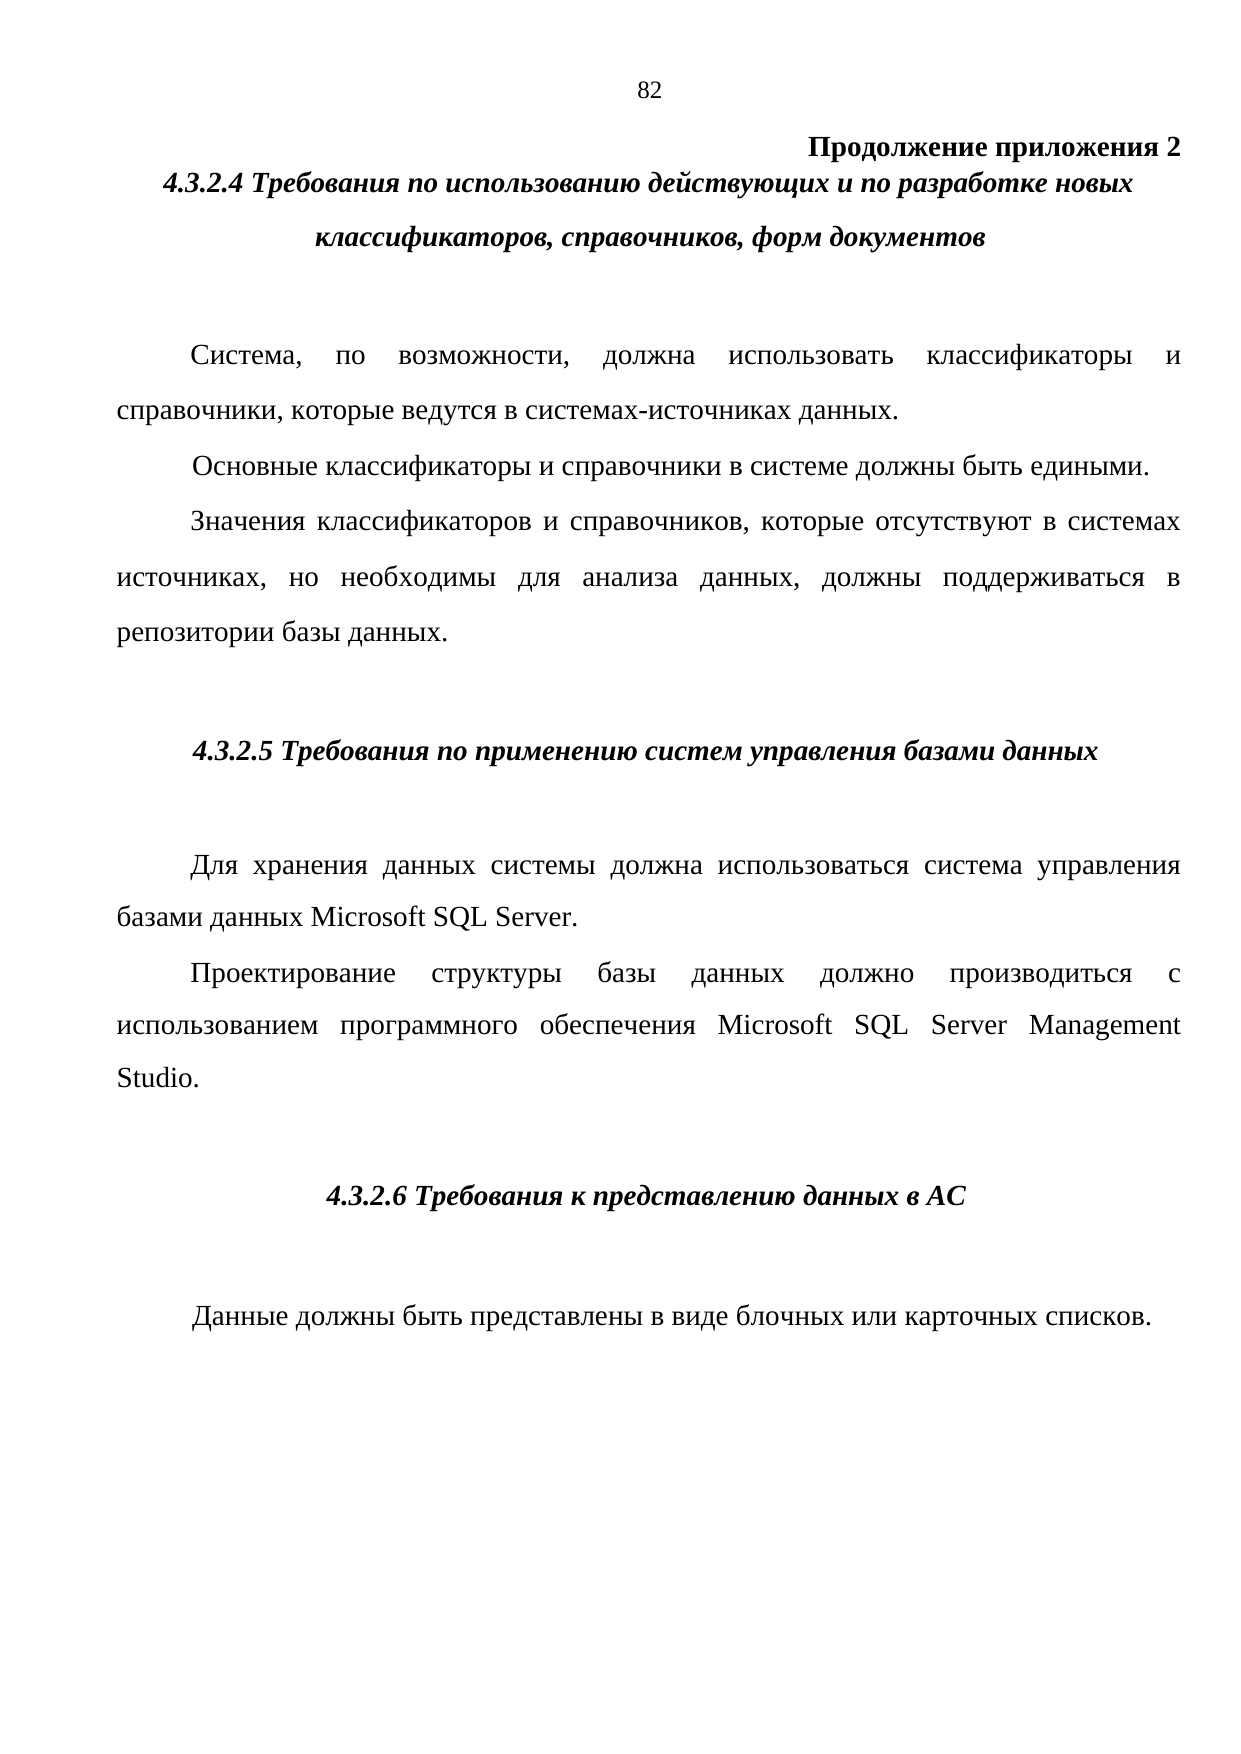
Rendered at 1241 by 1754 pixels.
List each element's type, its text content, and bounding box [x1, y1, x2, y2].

text Основные классификаторы и справочники в системе должны быть едиными. [192, 448, 1182, 482]
text Для хранения данных системы должна использоваться система управления базами данных Microsoft SQL Server. [116, 847, 1182, 933]
subtitle 4.3.2.4 Требования по использованию действующих и по разработке новых классификаторов, справочников, форм документов [120, 165, 1179, 253]
subtitle 4.3.2.5 Требования по применению систем управления базами данных [120, 733, 1171, 766]
subtitle 4.3.2.6 Требования к представлению данных в АС [120, 1178, 1172, 1212]
text Данные должны быть представлены в виде блочных или карточных списков. [192, 1298, 1182, 1332]
text Значения классификаторов и справочников, которые отсутствуют в системах источниках, но необходимы для анализа данных, должны поддерживаться в репозитории базы данных. [116, 503, 1182, 648]
text Проектирование структуры базы данных должно производиться с использованием программного обеспечения Microsoft SQL Server Management Studio. [116, 955, 1182, 1093]
text Система, по возможности, должна использовать классификаторы и справочники, которые ведутся в системах-источниках данных. [116, 337, 1182, 426]
